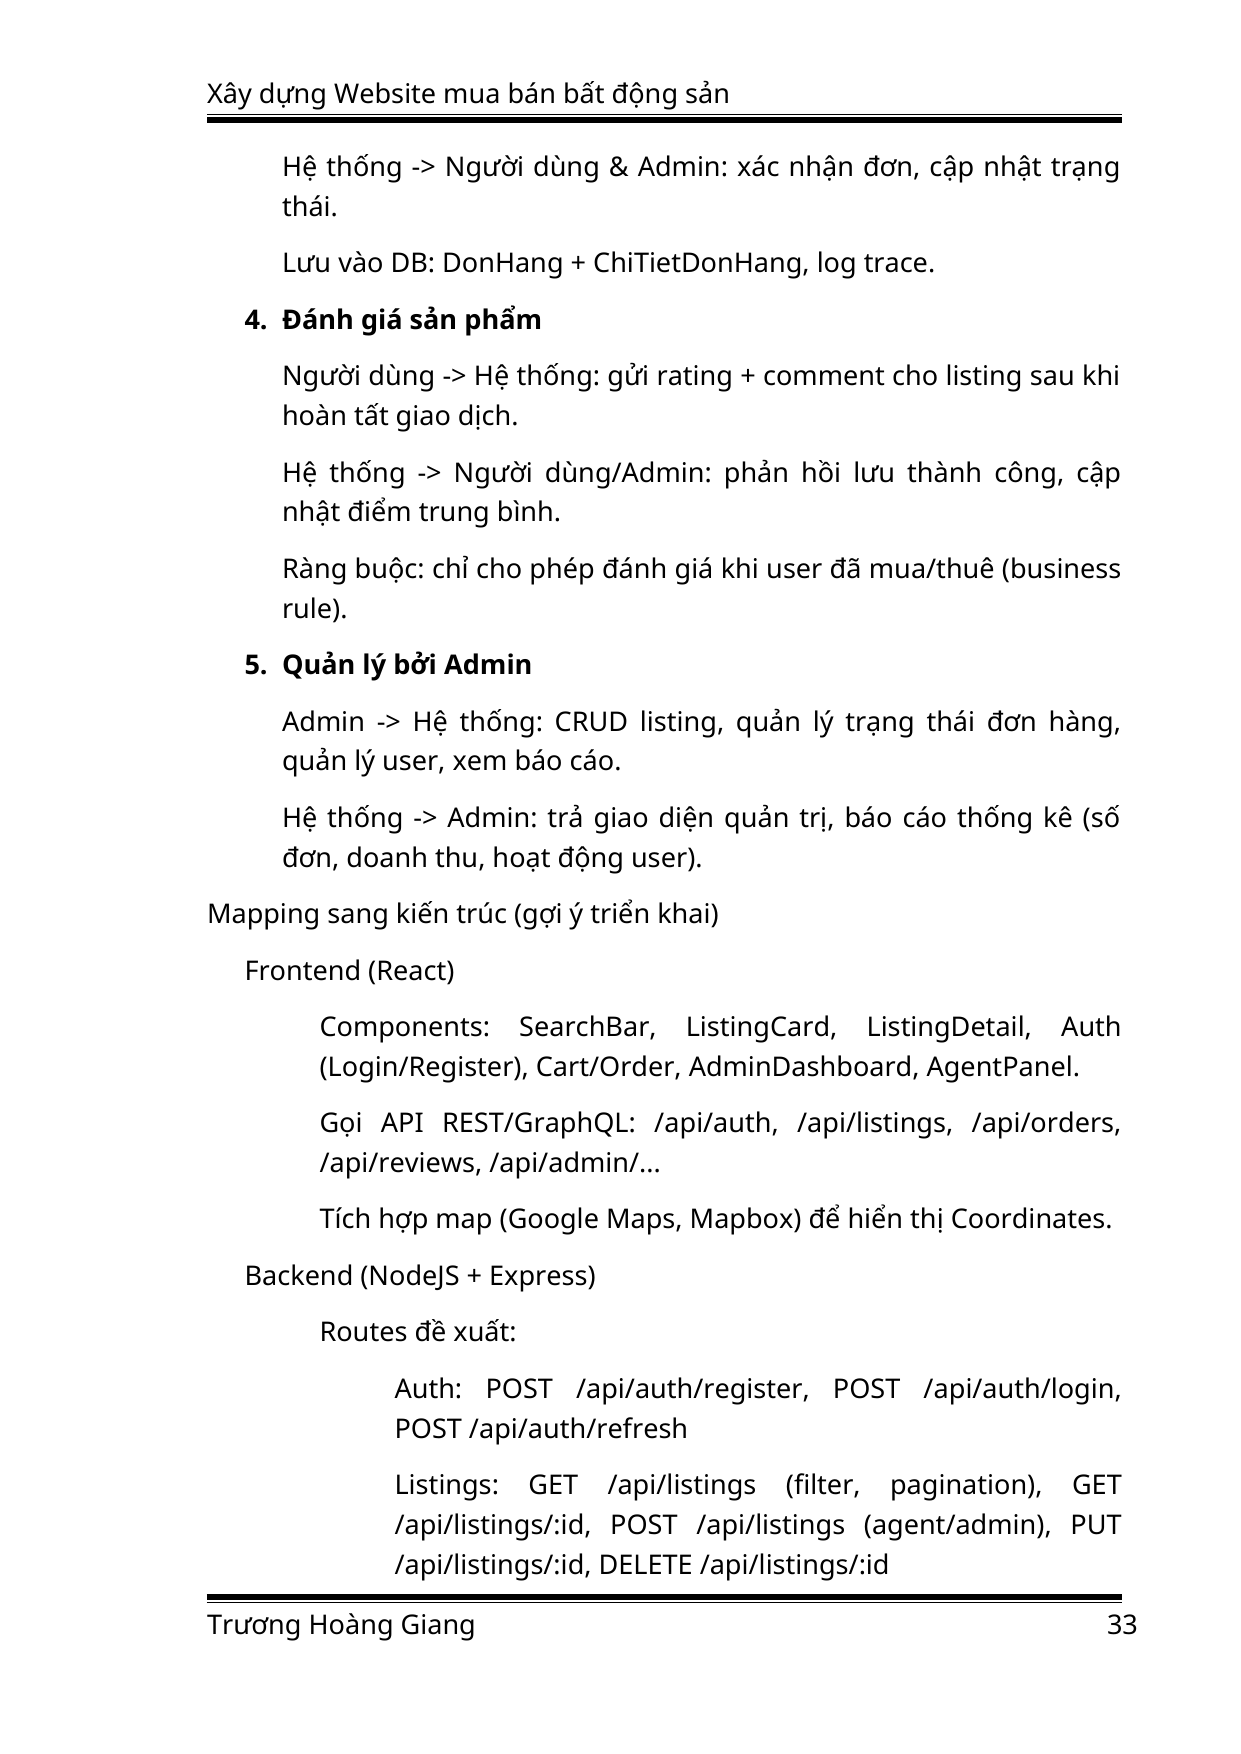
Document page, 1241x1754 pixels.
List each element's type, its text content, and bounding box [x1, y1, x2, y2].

list Quản lý bởi Admin [244, 646, 1122, 682]
text Hệ thống -> Người dùng & Admin: xác nhận đơn, cập nhật trạng thái. [282, 148, 1122, 224]
text Hệ thống -> Admin: trả giao diện quản trị, báo cáo thống kê (số đơn, doanh thu, hoạt động user). [282, 798, 1122, 875]
text Tích hợp map (Google Maps, Mapbox) để hiển thị Coordinates. [319, 1200, 1122, 1237]
text Frontend (React) [244, 951, 1122, 988]
text Mapping sang kiến trúc (gợi ý triển khai) [207, 894, 1122, 931]
text Người dùng -> Hệ thống: gửi rating + comment cho listing sau khi hoàn tất giao dịch. [282, 357, 1122, 433]
list Đánh giá sản phẩm [244, 300, 1122, 337]
text Hệ thống -> Người dùng/Admin: phản hồi lưu thành công, cập nhật điểm trung bình. [282, 453, 1122, 530]
text Lưu vào DB: DonHang + ChiTietDonHang, log trace. [282, 244, 1122, 281]
text Ràng buộc: chỉ cho phép đánh giá khi user đã mua/thuê (business rule). [282, 549, 1122, 626]
text Gọi API REST/GraphQL: /api/auth, /api/listings, /api/orders, /api/reviews, /api/admin/... [319, 1104, 1122, 1180]
text Admin -> Hệ thống: CRUD listing, quản lý trạng thái đơn hàng, quản lý user, xem báo cáo. [282, 702, 1122, 779]
text Listings: GET /api/listings (filter, pagination), GET /api/listings/:id, POST /api/listings (agent/admin), PUT /api/listings/:id, DELETE /api/listings/:id [394, 1466, 1122, 1582]
text Routes đề xuất: [319, 1313, 1122, 1350]
text Auth: POST /api/auth/register, POST /api/auth/login, POST /api/auth/refresh [394, 1369, 1122, 1446]
text Components: SearchBar, ListingCard, ListingDetail, Auth (Login/Register), Cart/Order, AdminDashboard, AgentPanel. [319, 1007, 1122, 1084]
text Backend (NodeJS + Express) [244, 1256, 1122, 1293]
